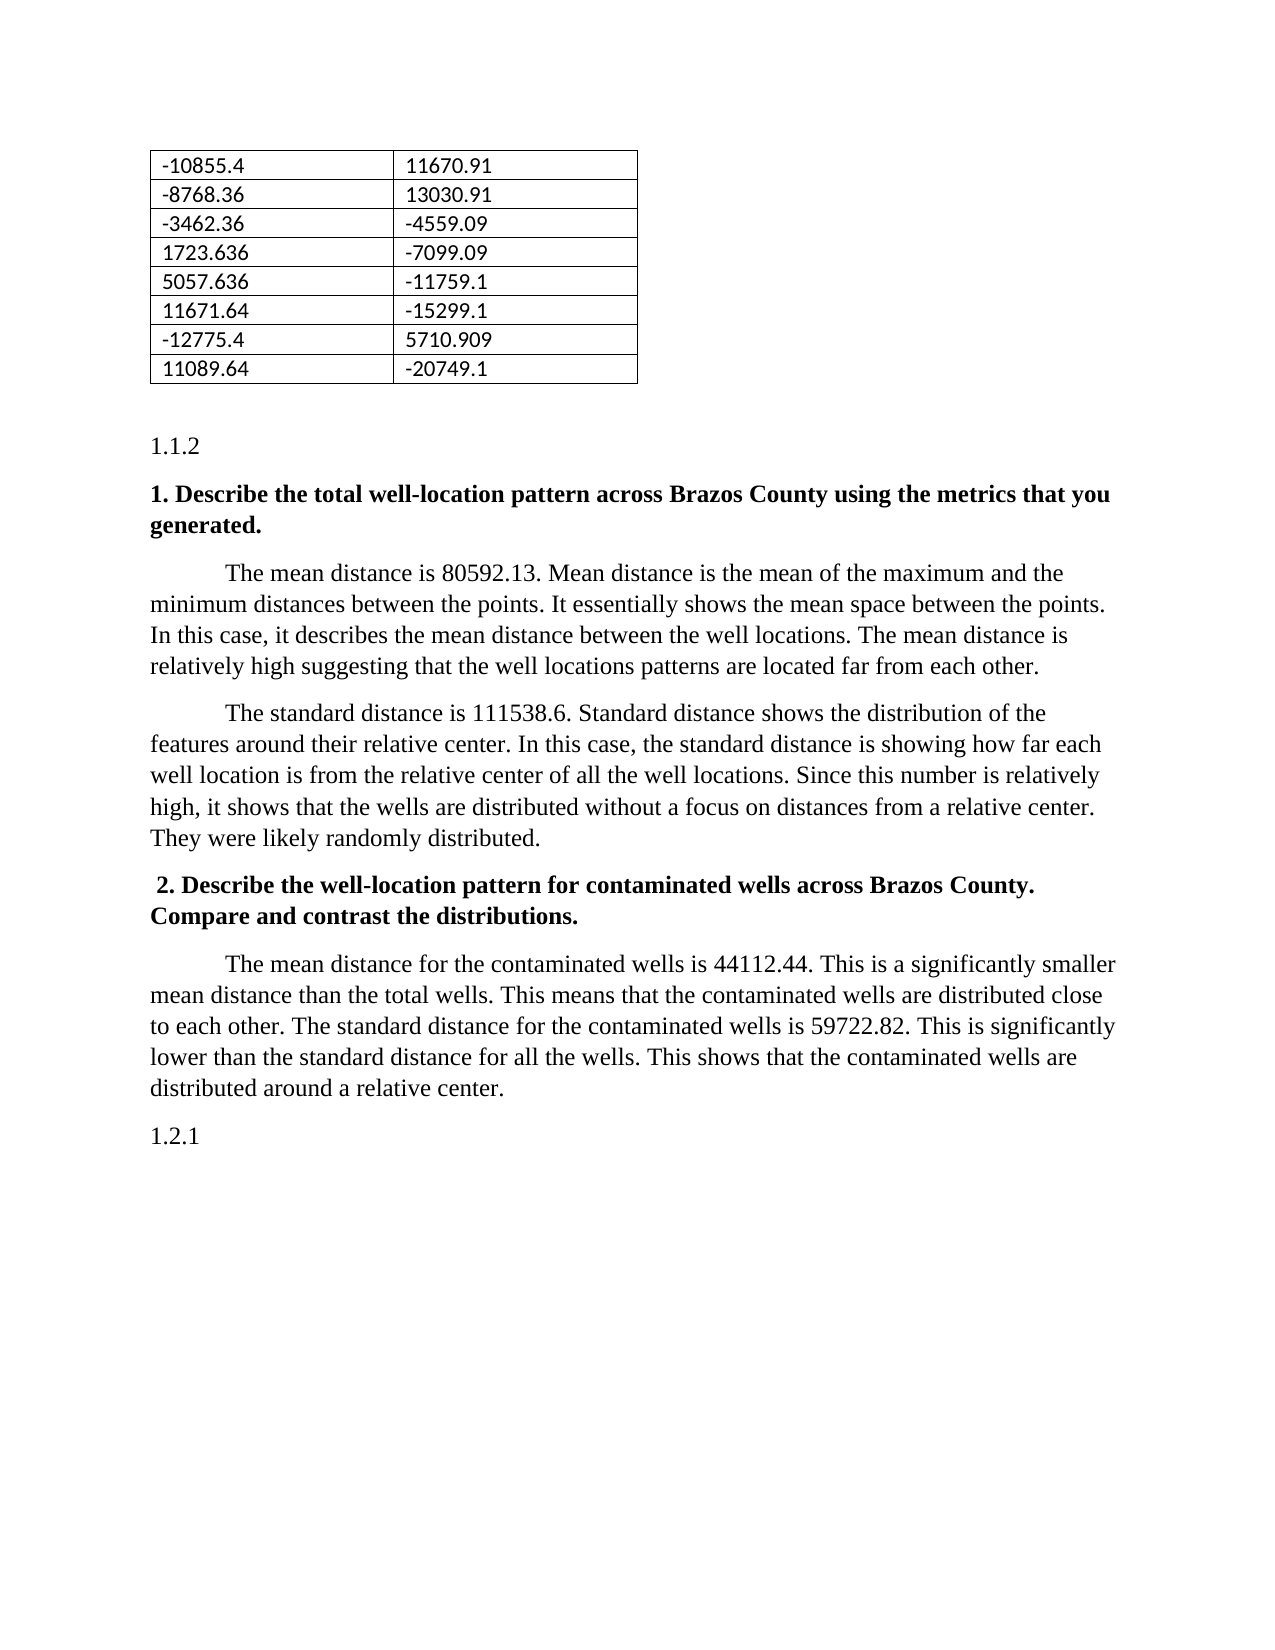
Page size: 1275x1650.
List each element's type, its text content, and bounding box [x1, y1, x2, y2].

table_cell 5710.909 [394, 325, 637, 353]
text 1.2.1 [150, 1121, 1125, 1150]
text The standard distance is 111538.6. Standard distance shows the distribution of the features around their relative center. In this case, the standard distance is showing how far each well location is from the relative center of all the well locations. Since this number is relatively high, it shows that the wells are distributed without a focus on distances from a relative center. They were likely randomly distributed. [150, 698, 1125, 851]
table_cell -7099.09 [394, 238, 637, 266]
table_cell -12775.4 [151, 325, 393, 353]
table_cell -3462.36 [151, 209, 393, 237]
text 1.1.2 [150, 431, 1125, 460]
table_cell 1723.636 [151, 238, 393, 266]
text The mean distance is 80592.13. Mean distance is the mean of the maximum and the minimum distances between the points. It essentially shows the mean space between the points. In this case, it describes the mean distance between the well locations. The mean distance is relatively high suggesting that the well locations patterns are located far from each other. [150, 558, 1125, 679]
text 1. Describe the total well-location pattern across Brazos County using the metrics that you generated. [150, 479, 1125, 539]
table_cell -11759.1 [394, 267, 637, 295]
table_cell 5057.636 [151, 267, 393, 295]
table_cell -15299.1 [394, 296, 637, 324]
table_cell -10855.4 [151, 151, 393, 179]
text 2. Describe the well-location pattern for contaminated wells across Brazos County. Compare and contrast the distributions. [150, 870, 1125, 930]
table_cell 13030.91 [394, 180, 637, 208]
table_cell 11671.64 [151, 296, 393, 324]
table_cell -4559.09 [394, 209, 637, 237]
table_cell 11089.64 [151, 355, 393, 382]
table_cell -8768.36 [151, 180, 393, 208]
text The mean distance for the contaminated wells is 44112.44. This is a significantly smaller mean distance than the total wells. This means that the contaminated wells are distributed close to each other. The standard distance for the contaminated wells is 59722.82. This is significantly lower than the standard distance for all the wells. This shows that the contaminated wells are distributed around a relative center. [150, 949, 1125, 1102]
table_cell -20749.1 [394, 355, 637, 382]
table_cell 11670.91 [394, 151, 637, 179]
